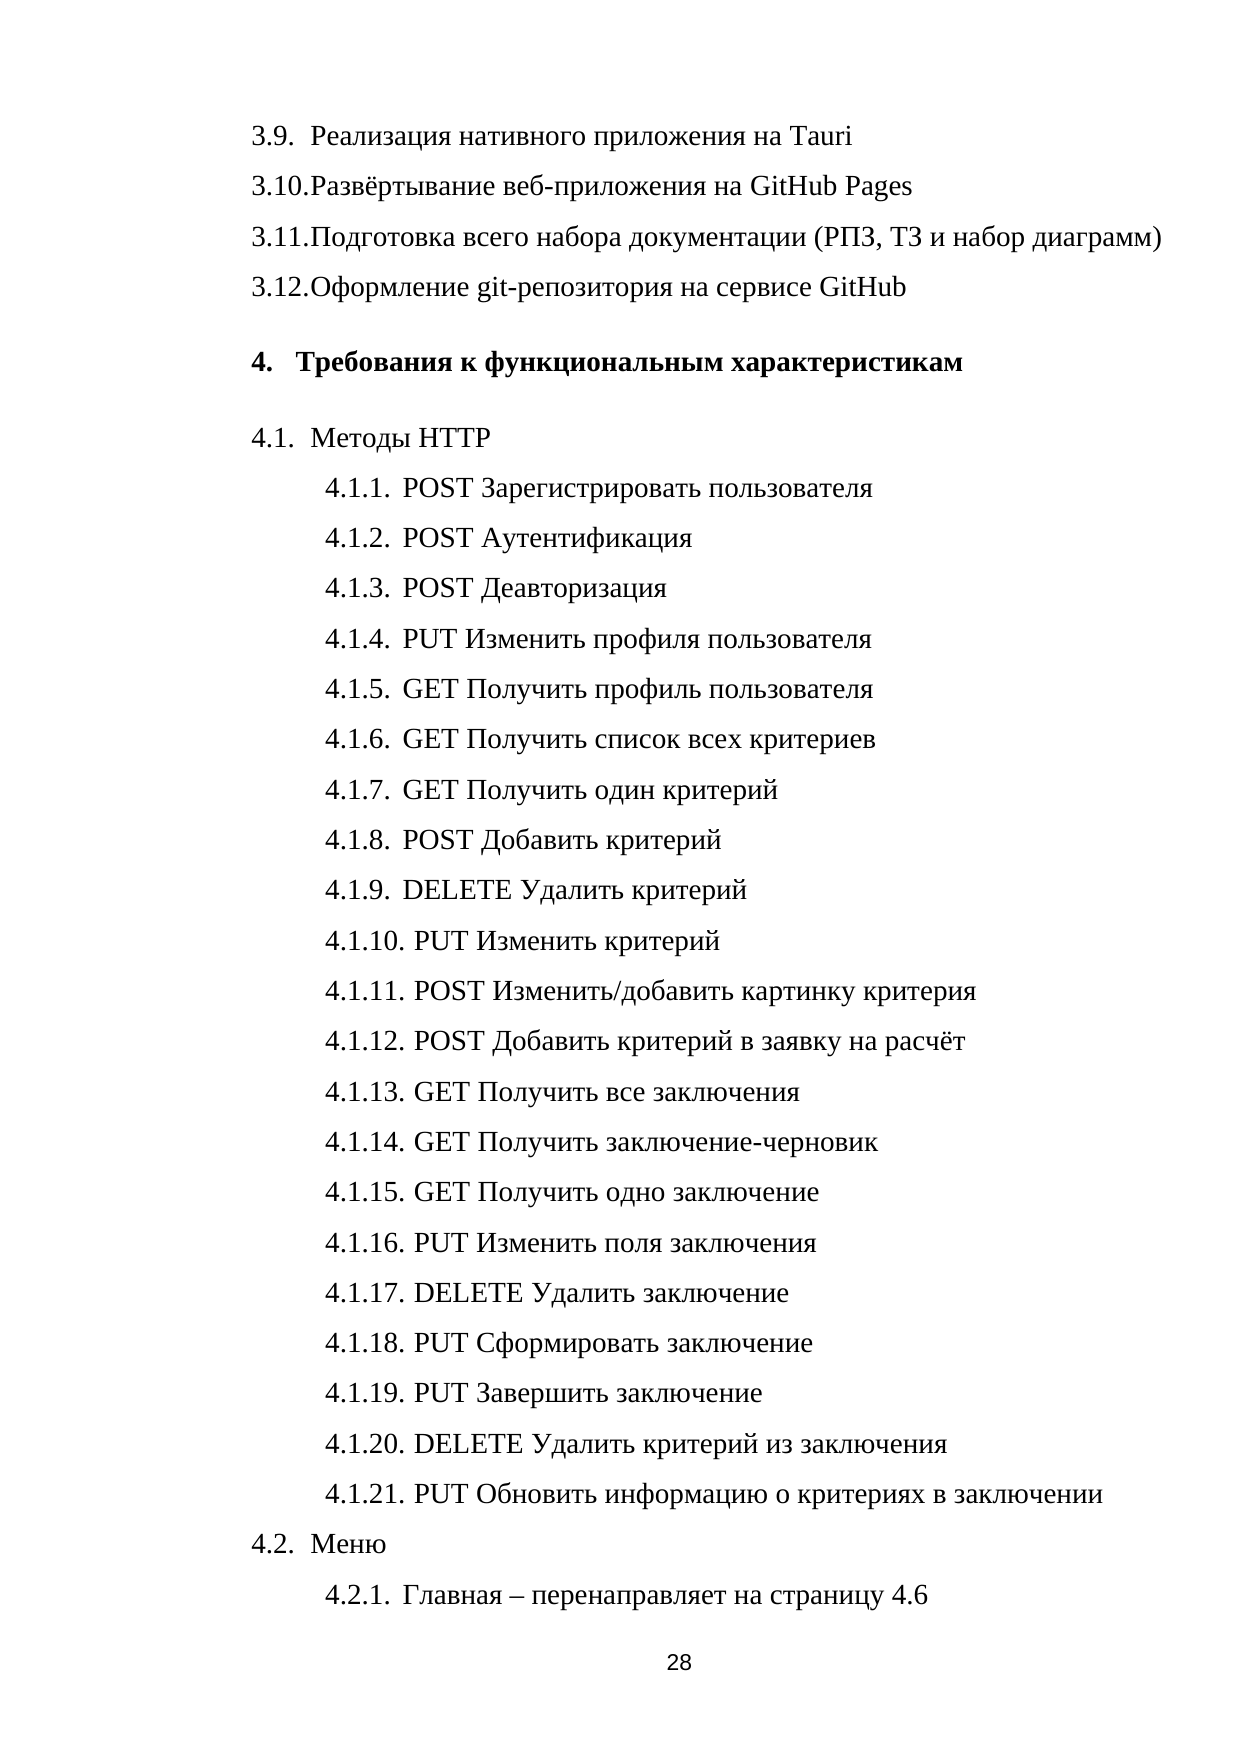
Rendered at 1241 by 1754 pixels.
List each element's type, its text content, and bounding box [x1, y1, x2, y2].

list POST Деавторизация [251, 571, 1181, 604]
list GET Получить одно заключение [251, 1174, 1181, 1208]
list Оформление git-репозитория на сервисе GitHub [177, 269, 1181, 303]
list Развёртывание веб-приложения на GitHub Pages [177, 168, 1181, 202]
list POST Добавить критерий в заявку на расчёт [251, 1023, 1181, 1057]
list GET Получить заключение-черновик [251, 1124, 1181, 1158]
list Меню [177, 1527, 1181, 1560]
list GET Получить все заключения [251, 1074, 1181, 1107]
list Реализация нативного приложения на Tauri [177, 118, 1181, 152]
list DELETE Удалить заключение [251, 1275, 1181, 1308]
list POST Зарегистрировать пользователя [251, 470, 1181, 503]
list PUT Завершить заключение [251, 1376, 1181, 1409]
list POST Добавить критерий [251, 822, 1181, 856]
list POST Изменить/добавить картинку критерия [251, 973, 1181, 1007]
list POST Аутентификация [251, 520, 1181, 554]
list PUT Изменить профиля пользователя [251, 621, 1181, 654]
list Методы HTTP [177, 420, 1181, 453]
subtitle Требования к функциональным характеристикам [251, 344, 1181, 378]
list GET Получить профиль пользователя [251, 671, 1181, 705]
list PUT Изменить поля заключения [251, 1225, 1181, 1258]
list DELETE Удалить критерий [251, 872, 1181, 906]
list GET Получить один критерий [251, 772, 1181, 805]
list Главная – перенаправляет на страницу 4.6 [251, 1577, 1181, 1610]
list DELETE Удалить критерий из заключения [251, 1426, 1181, 1459]
list PUT Изменить критерий [251, 923, 1181, 956]
list GET Получить список всех критериев [251, 722, 1181, 755]
list PUT Обновить информацию о критериях в заключении [251, 1476, 1181, 1510]
list Подготовка всего набора документации (РПЗ, ТЗ и набор диаграмм) [177, 219, 1181, 252]
list PUT Сформировать заключение [251, 1325, 1181, 1359]
